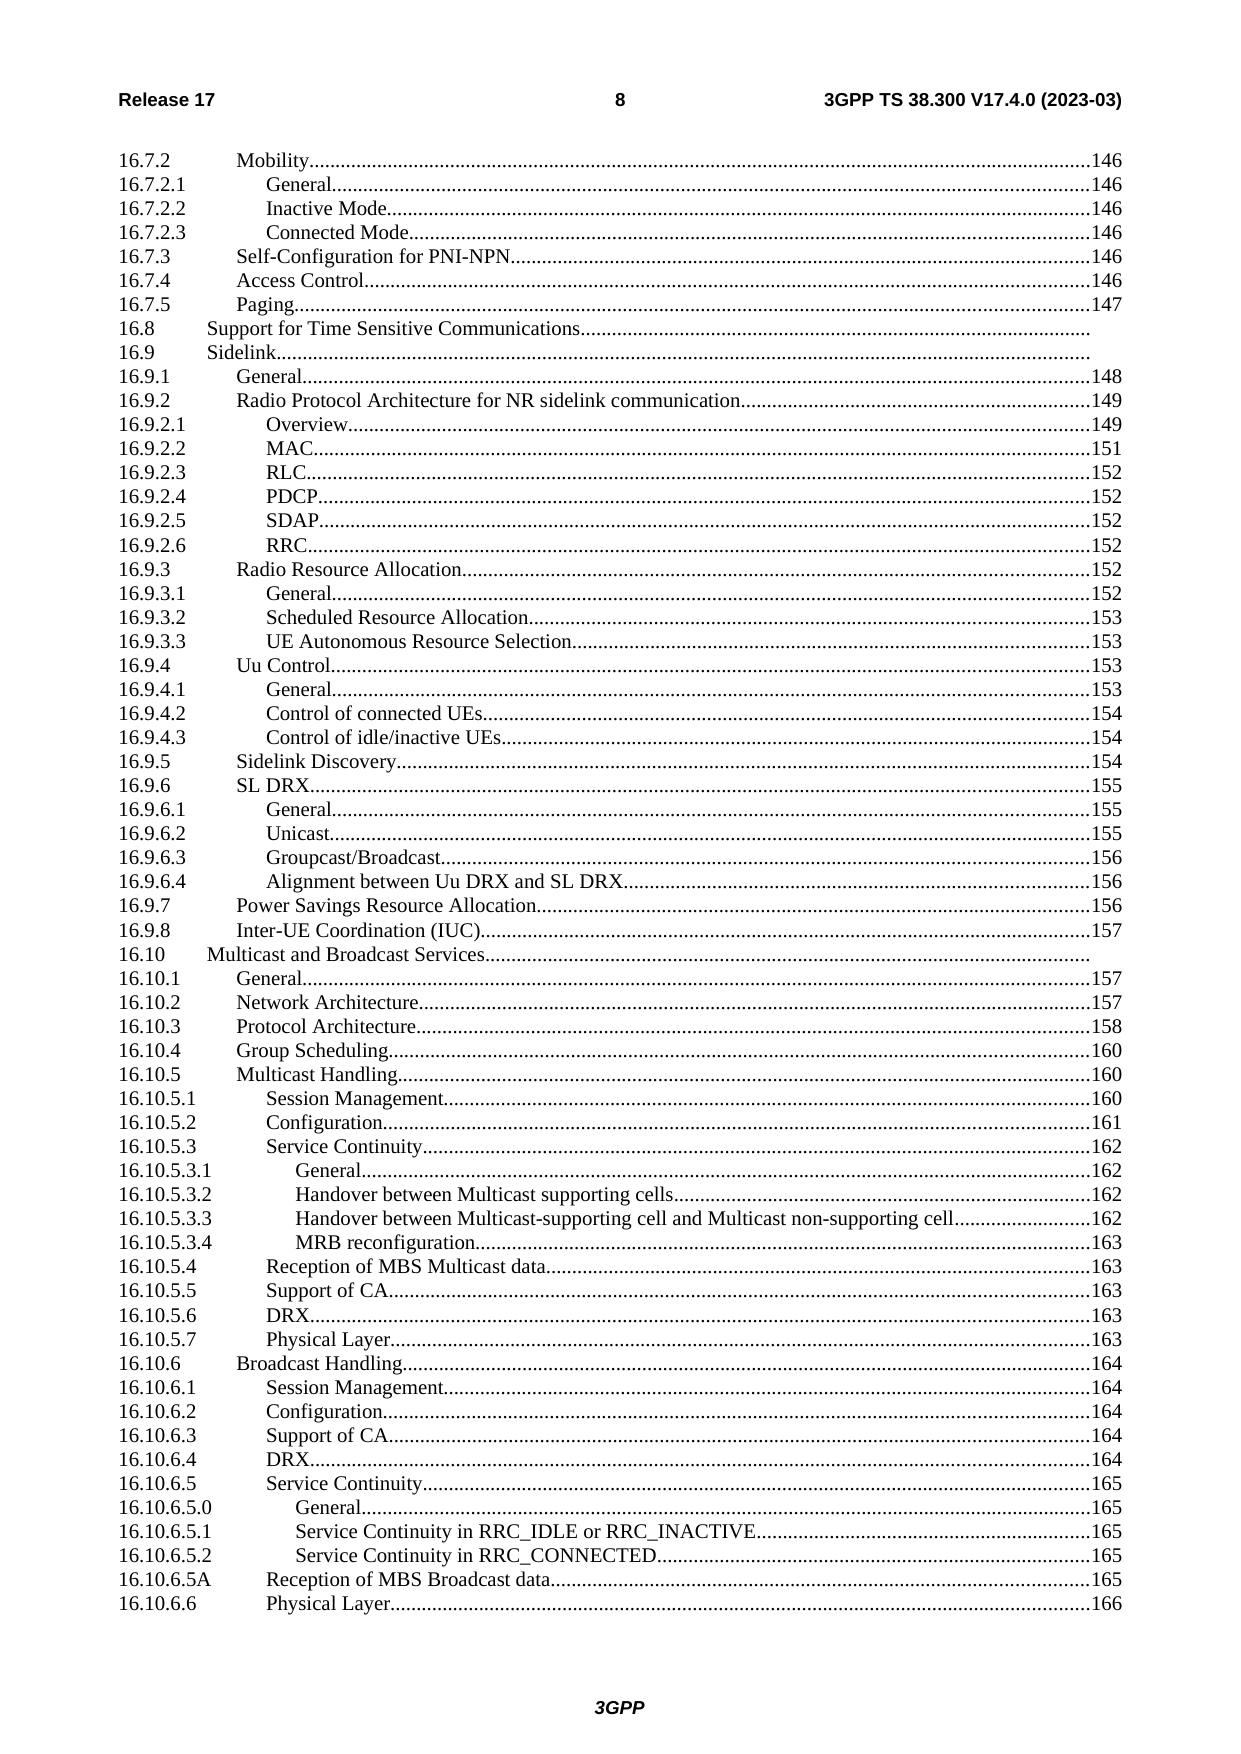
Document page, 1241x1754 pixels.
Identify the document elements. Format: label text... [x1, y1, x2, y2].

text 16.9.2.2 MAC 151 [118, 436, 1122, 460]
text 16.10.6.2 Configuration 164 [118, 1399, 1122, 1423]
text 16.9.3 Radio Resource Allocation 152 [118, 557, 1122, 581]
text 16.10.5.3.4 MRB reconfiguration 163 [118, 1230, 1122, 1254]
text 16.9.6.3 Groupcast/Broadcast 156 [118, 845, 1122, 869]
text 16.9.1 General 148 [118, 364, 1122, 388]
text 16.10.6.3 Support of CA 164 [118, 1423, 1122, 1447]
text 16.10.6.1 Session Management 164 [118, 1375, 1122, 1399]
text 16.9.3.2 Scheduled Resource Allocation 153 [118, 605, 1122, 629]
text 16.9.6 SL DRX 155 [118, 773, 1122, 797]
text 16.10.5.5 Support of CA 163 [118, 1278, 1122, 1302]
text 16.10.6.5.2 Service Continuity in RRC_CONNECTED 165 [118, 1543, 1122, 1567]
text 16.9.2.3 RLC 152 [118, 460, 1122, 484]
text 16.9.3.3 UE Autonomous Resource Selection 153 [118, 629, 1122, 653]
text 16.10.5 Multicast Handling 160 [118, 1062, 1122, 1086]
text 16.7.2.2 Inactive Mode 146 [118, 196, 1122, 220]
text 16.7.2 Mobility 146 [118, 147, 1122, 172]
text 16.10.6.5A Reception of MBS Broadcast data 165 [118, 1567, 1122, 1591]
text 16.9.5 Sidelink Discovery 154 [118, 749, 1122, 773]
text 16.10.2 Network Architecture 157 [118, 990, 1122, 1014]
text 16.10.6.4 DRX 164 [118, 1447, 1122, 1471]
text 16.10.6.5.1 Service Continuity in RRC_IDLE or RRC_INACTIVE 165 [118, 1519, 1122, 1543]
text 16.10.5.3 Service Continuity 162 [118, 1134, 1122, 1158]
text 16.9.2.5 SDAP 152 [118, 508, 1122, 532]
text 16.9.2.4 PDCP 152 [118, 484, 1122, 508]
text 16.9.6.4 Alignment between Uu DRX and SL DRX 156 [118, 869, 1122, 893]
text 16.7.4 Access Control 146 [118, 268, 1122, 292]
text 16.10.5.4 Reception of MBS Multicast data 163 [118, 1254, 1122, 1278]
text 16.10.6.6 Physical Layer 166 [118, 1591, 1122, 1615]
text 16.9.2.1 Overview 149 [118, 412, 1122, 436]
text 16.9.2.6 RRC 152 [118, 532, 1122, 557]
text 16.9.3.1 General 152 [118, 581, 1122, 605]
text 16.9.4 Uu Control 153 [118, 653, 1122, 677]
text 16.10.5.3.3 Handover between Multicast-supporting cell and Multicast non-supporting cell 162 [118, 1206, 1122, 1230]
text 16.10.4 Group Scheduling 160 [118, 1038, 1122, 1062]
text 16.10.1 General 157 [118, 966, 1122, 990]
text 16.8 Support for Time Sensitive Communications 147 [118, 316, 1078, 340]
text 16.10 Multicast and Broadcast Services 157 [118, 942, 1078, 966]
text 16.9.4.2 Control of connected UEs 154 [118, 701, 1122, 725]
text 16.10.5.1 Session Management 160 [118, 1086, 1122, 1110]
text 16.10.6.5.0 General 165 [118, 1495, 1122, 1519]
text 16.7.2.3 Connected Mode 146 [118, 220, 1122, 244]
text 16.10.5.6 DRX 163 [118, 1302, 1122, 1327]
text 16.9.8 Inter-UE Coordination (IUC) 157 [118, 917, 1122, 942]
text 16.10.6.5 Service Continuity 165 [118, 1471, 1122, 1495]
text 16.10.5.2 Configuration 161 [118, 1110, 1122, 1134]
text 16.10.5.3.1 General 162 [118, 1158, 1122, 1182]
text 16.7.2.1 General 146 [118, 172, 1122, 196]
text 16.9.6.1 General 155 [118, 797, 1122, 821]
text 16.9.2 Radio Protocol Architecture for NR sidelink communication 149 [118, 388, 1122, 412]
text 16.10.3 Protocol Architecture 158 [118, 1014, 1122, 1038]
text 16.9.4.3 Control of idle/inactive UEs 154 [118, 725, 1122, 749]
text 16.10.5.3.2 Handover between Multicast supporting cells 162 [118, 1182, 1122, 1206]
text 16.9 Sidelink 148 [118, 340, 1078, 364]
text 16.9.6.2 Unicast 155 [118, 821, 1122, 845]
text 16.7.5 Paging 147 [118, 292, 1122, 316]
text 16.7.3 Self-Configuration for PNI-NPN 146 [118, 244, 1122, 268]
text 16.9.7 Power Savings Resource Allocation 156 [118, 893, 1122, 917]
text 16.9.4.1 General 153 [118, 677, 1122, 701]
text 16.10.5.7 Physical Layer 163 [118, 1327, 1122, 1351]
text 16.10.6 Broadcast Handling 164 [118, 1351, 1122, 1375]
